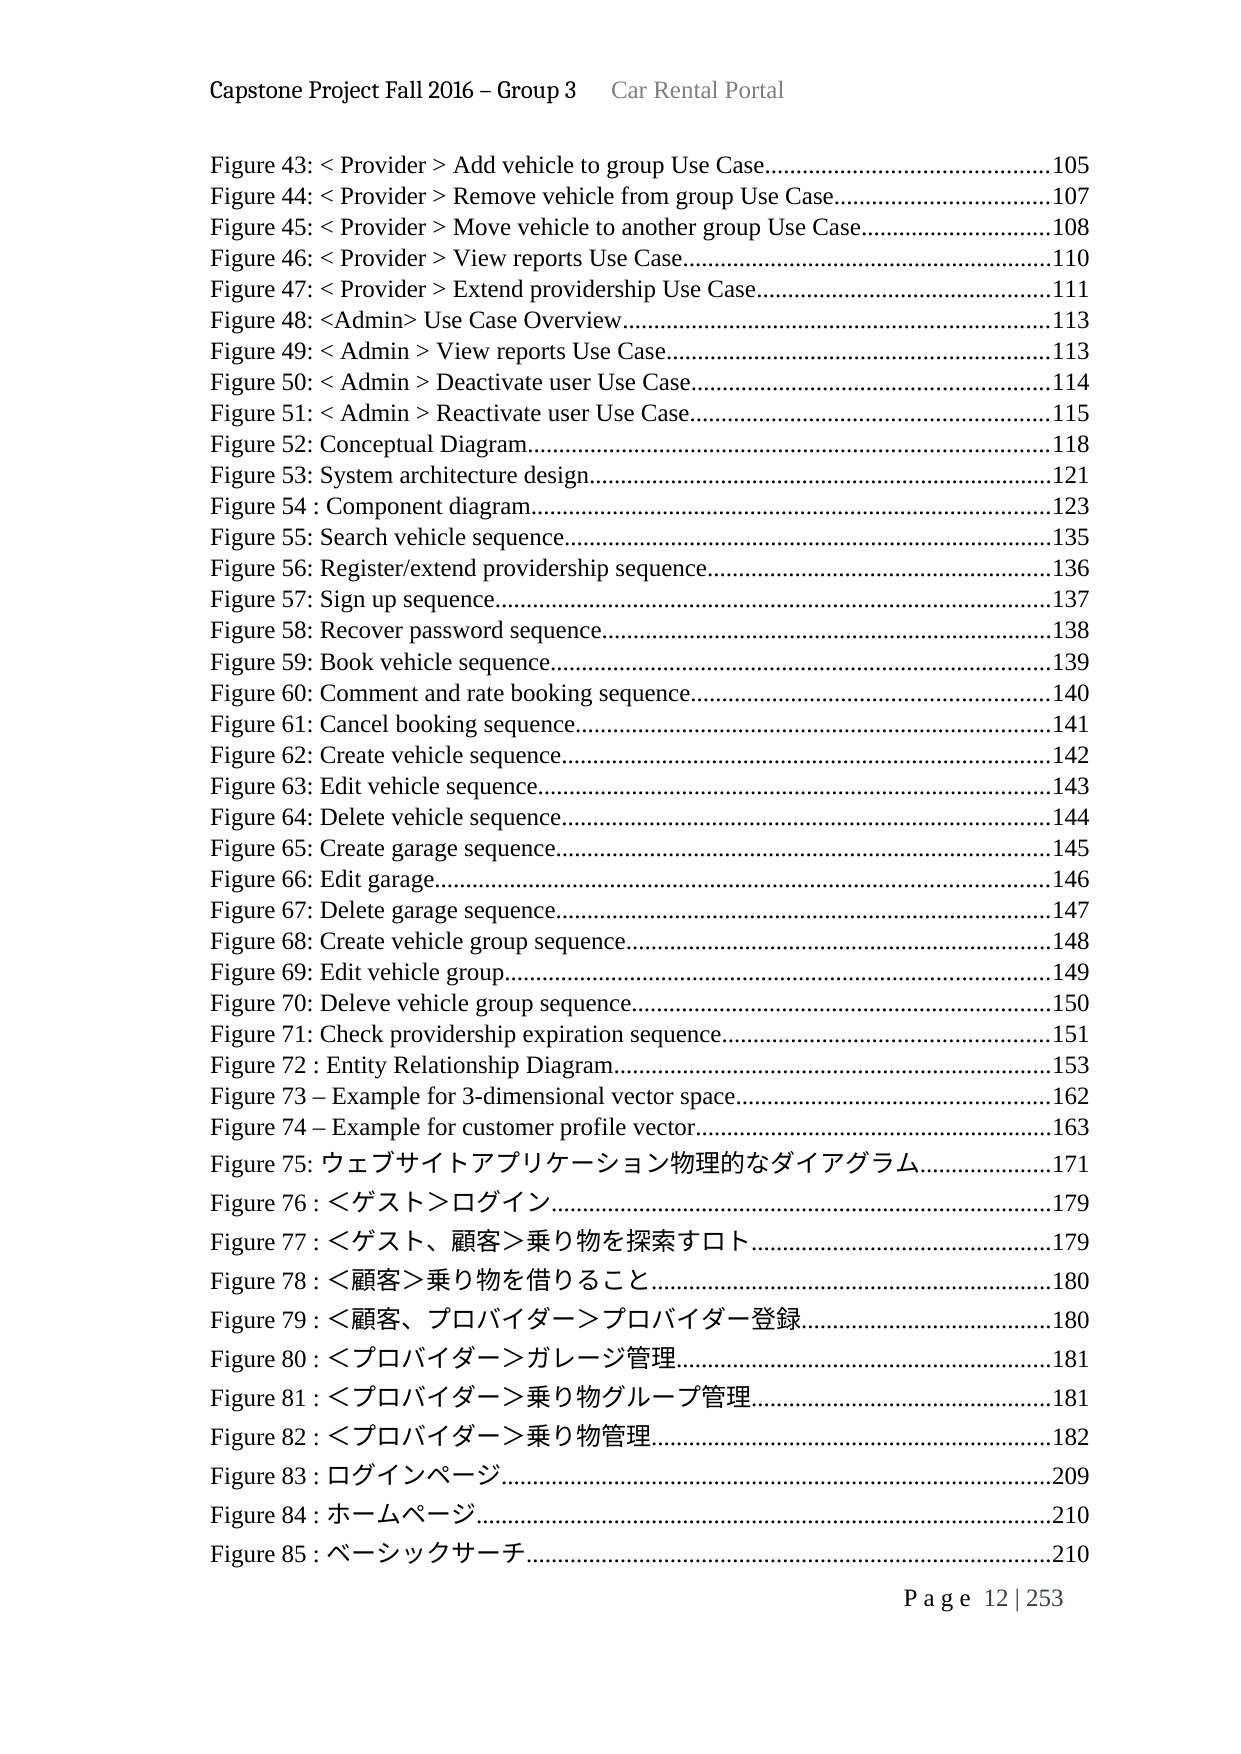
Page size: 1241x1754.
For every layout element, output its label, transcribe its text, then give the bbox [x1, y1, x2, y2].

text Figure 60: Comment and rate booking sequence 140 [210, 678, 1090, 706]
text Figure 67: Delete garage sequence 147 [210, 895, 1090, 924]
text Figure 70: Deleve vehicle group sequence 150 [210, 988, 1090, 1017]
text Figure 65: Create garage sequence 145 [210, 833, 1090, 862]
text Figure 57: Sign up sequence 137 [210, 584, 1090, 613]
text Figure 62: Create vehicle sequence 142 [210, 740, 1090, 768]
text Figure 85 : ベーシックサーチ 210 [210, 1534, 1090, 1570]
text Figure 43: < Provider > Add vehicle to group Use Case 105 [210, 150, 1090, 179]
text Figure 51: < Admin > Reactivate user Use Case 115 [210, 398, 1090, 427]
text Figure 61: Cancel booking sequence 141 [210, 709, 1090, 737]
text Figure 48: <Admin> Use Case Overview 113 [210, 305, 1090, 334]
text Figure 58: Recover password sequence 138 [210, 616, 1090, 644]
text Figure 52: Conceptual Diagram 118 [210, 429, 1090, 458]
text Figure 44: < Provider > Remove vehicle from group Use Case 107 [210, 181, 1090, 210]
text Figure 82 : ＜プロバイダー＞乗り物管理 182 [210, 1417, 1090, 1453]
text Figure 64: Delete vehicle sequence 144 [210, 802, 1090, 831]
text Figure 63: Edit vehicle sequence 143 [210, 771, 1090, 799]
text Figure 75: ウェブサイトアプリケーション物理的なダイアグラム 171 [210, 1143, 1090, 1179]
text Figure 49: < Admin > View reports Use Case 113 [210, 336, 1090, 365]
text Figure 84 : ホームページ 210 [210, 1495, 1090, 1531]
text Figure 73 – Example for 3-dimensional vector space 162 [210, 1081, 1090, 1110]
text Figure 74 – Example for customer profile vector 163 [210, 1112, 1090, 1141]
text Figure 72 : Entity Relationship Diagram 153 [210, 1050, 1090, 1079]
text Figure 59: Book vehicle sequence 139 [210, 647, 1090, 675]
text Figure 68: Create vehicle group sequence 148 [210, 926, 1090, 955]
text Figure 53: System architecture design 121 [210, 460, 1090, 489]
text Figure 79 : ＜顧客、プロバイダー＞プロバイダー登録 180 [210, 1299, 1090, 1336]
text Figure 46: < Provider > View reports Use Case 110 [210, 243, 1090, 272]
text Figure 54 : Component diagram 123 [210, 491, 1090, 520]
text Figure 76 : ＜ゲスト＞ログイン 179 [210, 1182, 1090, 1219]
text Figure 45: < Provider > Move vehicle to another group Use Case 108 [210, 212, 1090, 241]
text Figure 78 : ＜顧客＞乗り物を借りること 180 [210, 1261, 1090, 1297]
text Figure 56: Register/extend providership sequence 136 [210, 553, 1090, 582]
text Figure 69: Edit vehicle group 149 [210, 957, 1090, 986]
text Figure 66: Edit garage 146 [210, 864, 1090, 893]
text Figure 80 : ＜プロバイダー＞ガレージ管理 181 [210, 1339, 1090, 1375]
text Figure 50: < Admin > Deactivate user Use Case 114 [210, 367, 1090, 396]
text Figure 83 : ログインページ 209 [210, 1456, 1090, 1492]
text Figure 47: < Provider > Extend providership Use Case 111 [210, 274, 1090, 303]
text Figure 55: Search vehicle sequence 135 [210, 522, 1090, 551]
text Figure 81 : ＜プロバイダー＞乗り物グループ管理 181 [210, 1378, 1090, 1414]
text Figure 77 : ＜ゲスト、顧客＞乗り物を探索すロト 179 [210, 1221, 1090, 1258]
text Figure 71: Check providership expiration sequence 151 [210, 1019, 1090, 1048]
